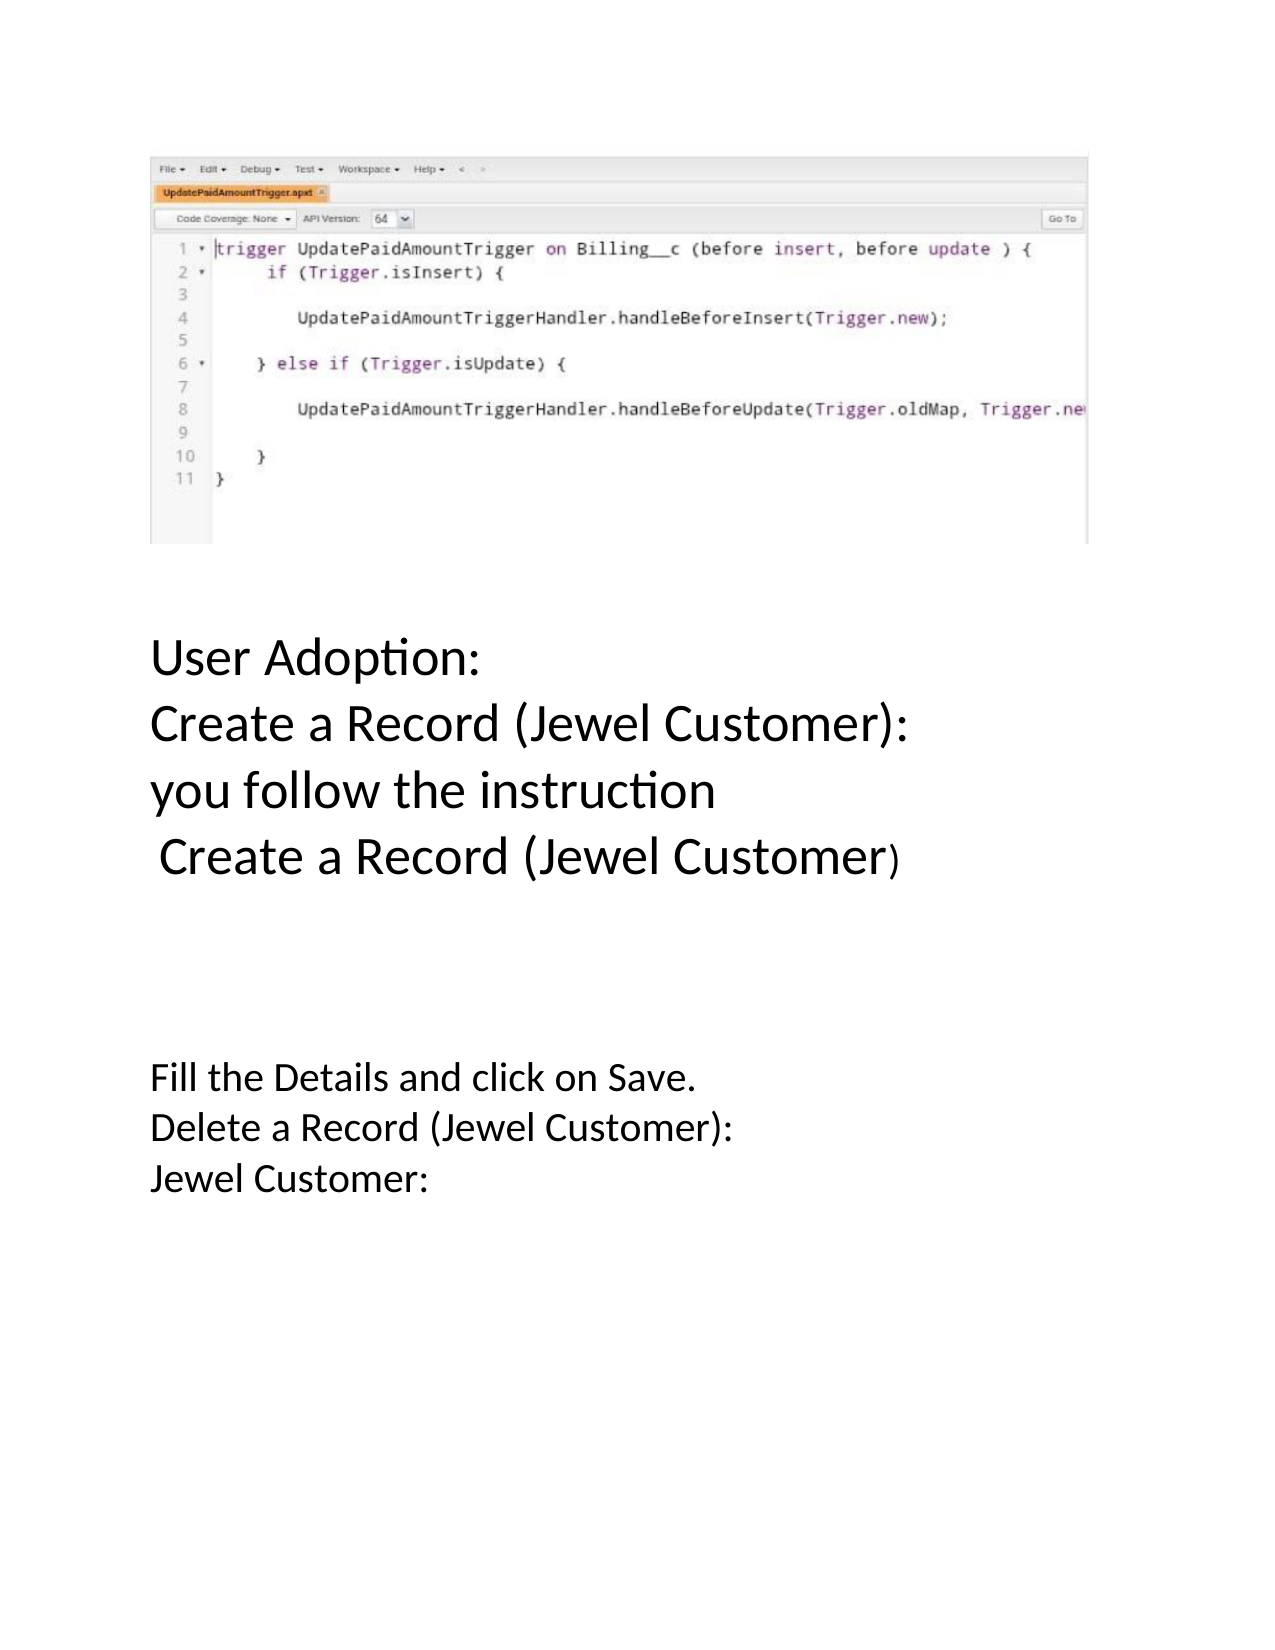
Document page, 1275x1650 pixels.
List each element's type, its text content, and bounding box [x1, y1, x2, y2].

text Create a Record (Jewel Customer): [150, 689, 1125, 755]
picture [150, 150, 1092, 544]
text Jewel Customer: [150, 1152, 1125, 1203]
text you follow the instruction [150, 755, 1125, 822]
text Delete a Record (Jewel Customer): [150, 1101, 1125, 1152]
text Create a Record (Jewel Customer) [150, 822, 1125, 888]
text User Adoption: [150, 623, 1125, 689]
text Fill the Details and click on Save. [150, 1051, 1125, 1101]
